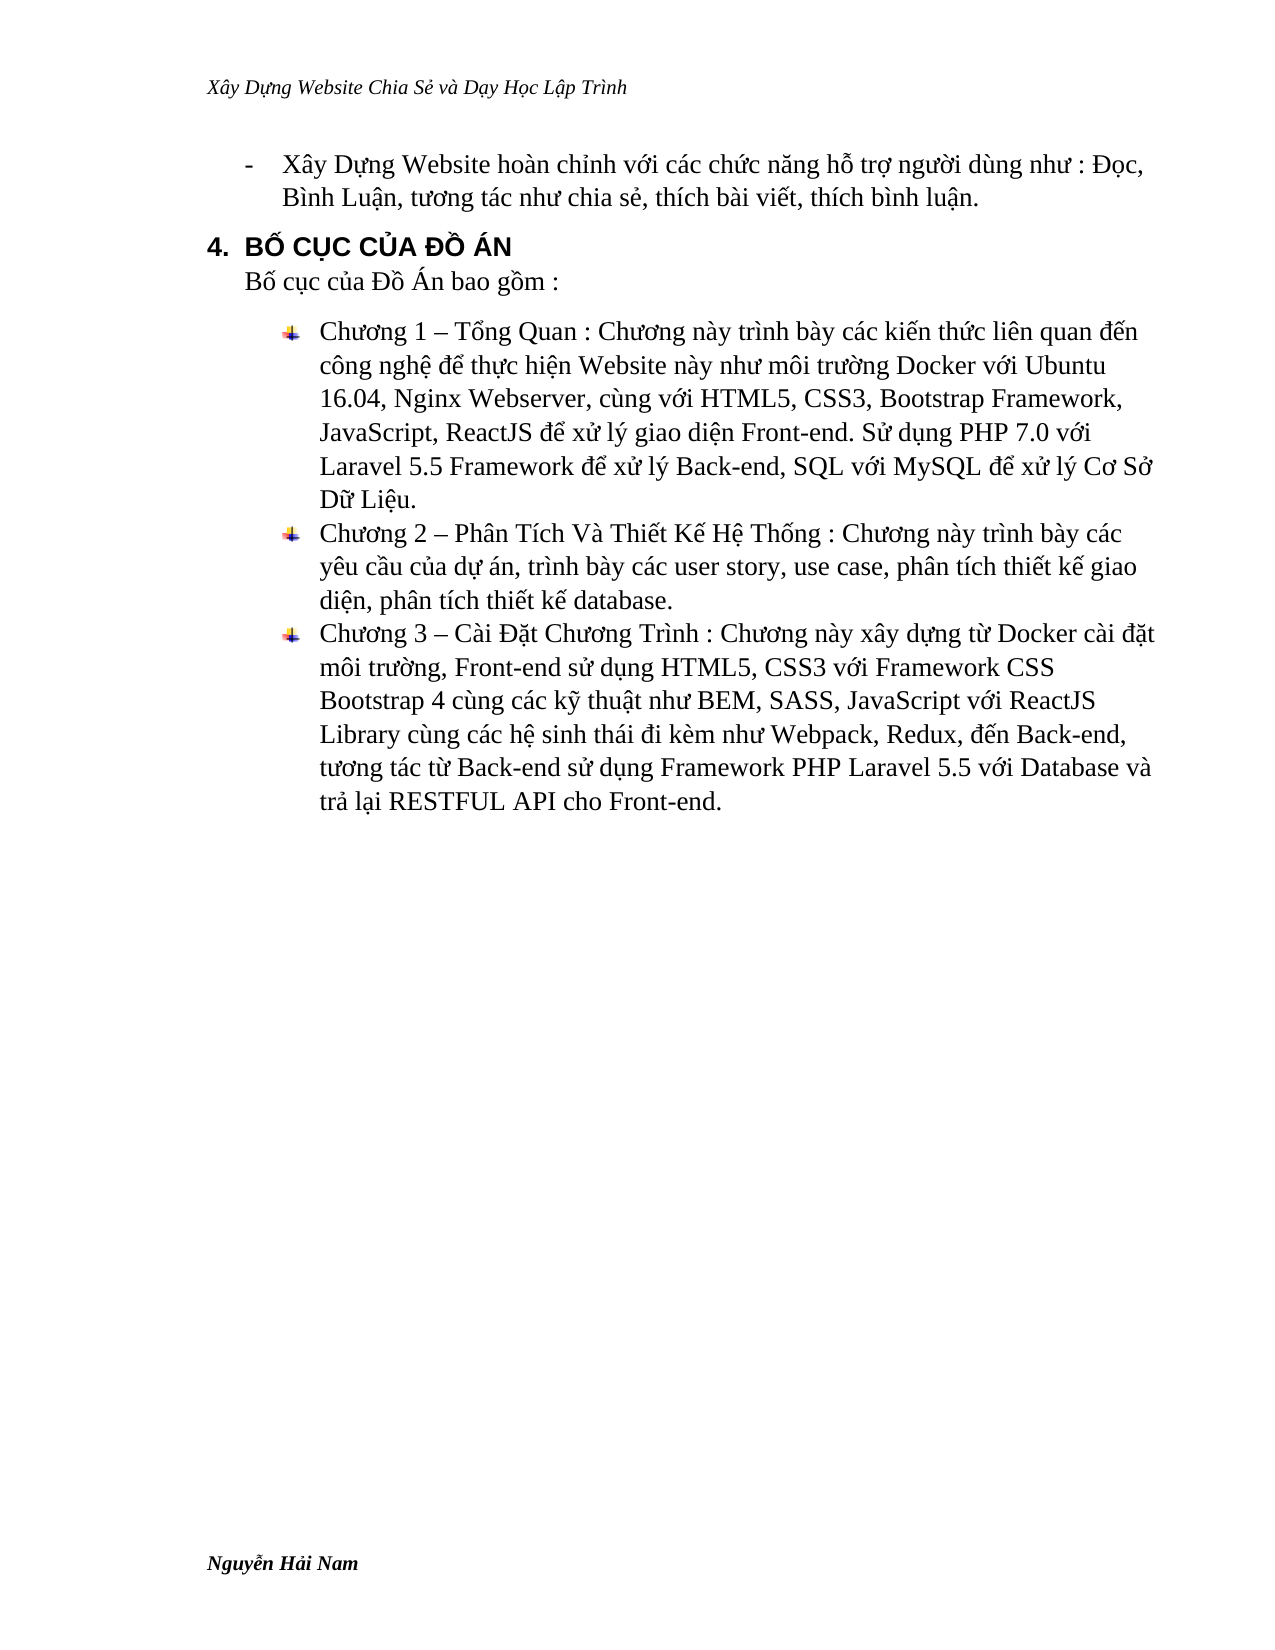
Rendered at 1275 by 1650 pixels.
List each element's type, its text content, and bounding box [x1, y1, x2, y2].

picture [282, 525, 300, 542]
picture [282, 626, 300, 643]
list Chương 1 – Tổng Quan : Chương này trình bày các kiến thức liên quan đến công nghệ để thực hiện Website này như môi trường Docker với Ubuntu 16.04, Nginx Webserver, cùng với HTML5, CSS3, Bootstrap Framework, JavaScript, ReactJS để xử lý giao diện Front-end. Sử dụng PHP 7.0 với Laravel 5.5 Framework để xử lý Back-end, SQL với MySQL để xử lý Cơ Sở Dữ Liệu. [282, 315, 1157, 514]
text Bố cục của Đồ Án bao gồm : [244, 265, 1157, 296]
picture [282, 324, 300, 341]
list Chương 3 – Cài Đặt Chương Trình : Chương này xây dựng từ Docker cài đặt môi trường, Front-end sử dụng HTML5, CSS3 với Framework CSS Bootstrap 4 cùng các kỹ thuật như BEM, SASS, JavaScript với ReactJS Library cùng các hệ sinh thái đi kèm như Webpack, Redux, đến Back-end, tương tác từ Back-end sử dụng Framework PHP Laravel 5.5 với Database và trả lại RESTFUL API cho Front-end. [282, 617, 1157, 816]
list Xây Dựng Website hoàn chỉnh với các chức năng hỗ trợ người dùng như : Đọc, Bình Luận, tương tác như chia sẻ, thích bài viết, thích bình luận. [244, 148, 1157, 212]
list Chương 2 – Phân Tích Và Thiết Kế Hệ Thống : Chương này trình bày các yêu cầu của dự án, trình bày các user story, use case, phân tích thiết kế giao diện, phân tích thiết kế database. [282, 517, 1157, 615]
subtitle BỐ CỤC CỦA ĐỒ ÁN [207, 231, 1157, 263]
